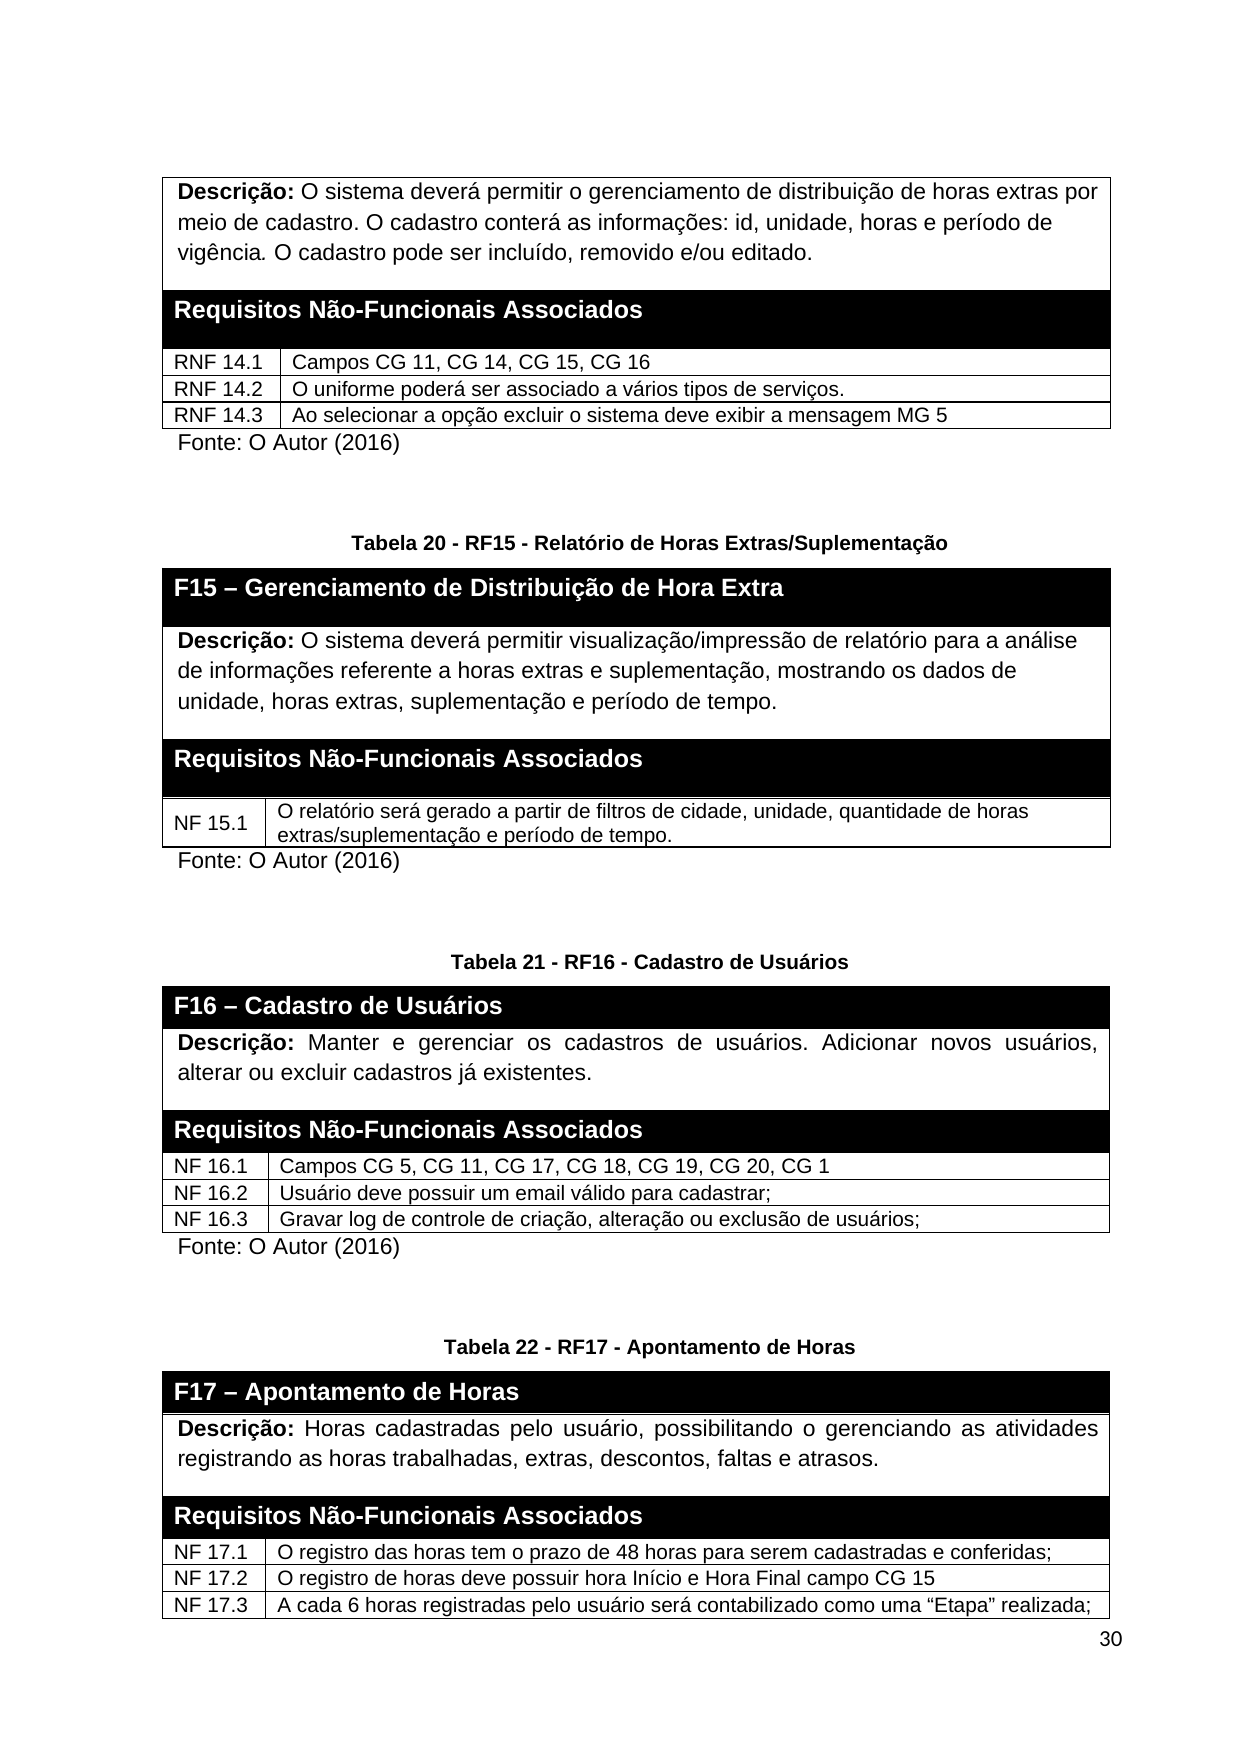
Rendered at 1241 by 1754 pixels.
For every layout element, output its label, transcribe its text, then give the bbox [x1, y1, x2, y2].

text Fonte: O Autor (2016) [177, 429, 1122, 455]
table_cell Campos CG 11, CG 14, CG 15, CG 16 [281, 349, 1110, 375]
table_header F15 – Gerenciamento de Distribuição de Hora Extra [163, 569, 1110, 626]
table_cell O uniforme poderá ser associado a vários tipos de serviços. [281, 376, 1110, 401]
table_header F16 – Cadastro de Usuários [163, 987, 1109, 1028]
table_cell Requisitos Não-Funcionais Associados [163, 1497, 1109, 1538]
table_cell A cada 6 horas registradas pelo usuário será contabilizado como uma “Etapa” realizada; [266, 1592, 1109, 1617]
table_cell Descrição: O sistema deverá permitir visualização/impressão de relatório para a análise de informações referente a horas extras e suplementação, mostrando os dados de unidade, horas extras, suplementação e período de tempo. [163, 627, 1110, 739]
text Tabela 21 - RF16 - Cadastro de Usuários [177, 949, 1122, 973]
table_cell Requisitos Não-Funcionais Associados [163, 740, 1110, 797]
table_header F17 – Apontamento de Horas [163, 1373, 1109, 1413]
text Fonte: O Autor (2016) [177, 847, 1122, 874]
table_cell NF 15.1 [163, 799, 265, 846]
text Tabela 22 - RF17 - Apontamento de Horas [177, 1335, 1122, 1359]
table_cell O registro das horas tem o prazo de 48 horas para serem cadastradas e conferidas; [266, 1539, 1109, 1564]
table_cell Usuário deve possuir um email válido para cadastrar; [269, 1180, 1109, 1205]
table_cell Descrição: Manter e gerenciar os cadastros de usuários. Adicionar novos usuários, alterar ou excluir cadastros já existentes. [163, 1029, 1109, 1110]
table_cell O relatório será gerado a partir de filtros de cidade, unidade, quantidade de horas extras/suplementação e período de tempo. [266, 799, 1110, 846]
table_cell Requisitos Não-Funcionais Associados [163, 291, 1110, 348]
table_cell Requisitos Não-Funcionais Associados [163, 1111, 1109, 1152]
table_cell NF 17.2 [163, 1565, 265, 1591]
table_cell Campos CG 5, CG 11, CG 17, CG 18, CG 19, CG 20, CG 1 [269, 1153, 1109, 1179]
table_cell NF 17.1 [163, 1539, 265, 1564]
table_cell NF 16.2 [163, 1180, 268, 1205]
table_cell Gravar log de controle de criação, alteração ou exclusão de usuários; [269, 1206, 1109, 1232]
table_cell NF 17.3 [163, 1592, 265, 1617]
table_cell O registro de horas deve possuir hora Início e Hora Final campo CG 15 [266, 1565, 1109, 1591]
table_cell Ao selecionar a opção excluir o sistema deve exibir a mensagem MG 5 [281, 403, 1110, 428]
table_cell RNF 14.2 [163, 376, 280, 401]
table_cell RNF 14.3 [163, 403, 280, 428]
table_cell Descrição: Horas cadastradas pelo usuário, possibilitando o gerenciando as atividades registrando as horas trabalhadas, extras, descontos, faltas e atrasos. [163, 1415, 1109, 1496]
table_cell RNF 14.1 [163, 349, 280, 375]
table_cell Descrição: O sistema deverá permitir o gerenciamento de distribuição de horas extras por meio de cadastro. O cadastro conterá as informações: id, unidade, horas e período de vigência. O cadastro pode ser incluído, removido e/ou editado. [163, 178, 1110, 290]
text Fonte: O Autor (2016) [177, 1233, 1122, 1259]
table_cell NF 16.1 [163, 1153, 268, 1179]
table_cell NF 16.3 [163, 1206, 268, 1232]
text Tabela 20 - RF15 - Relatório de Horas Extras/Suplementação [177, 531, 1122, 555]
